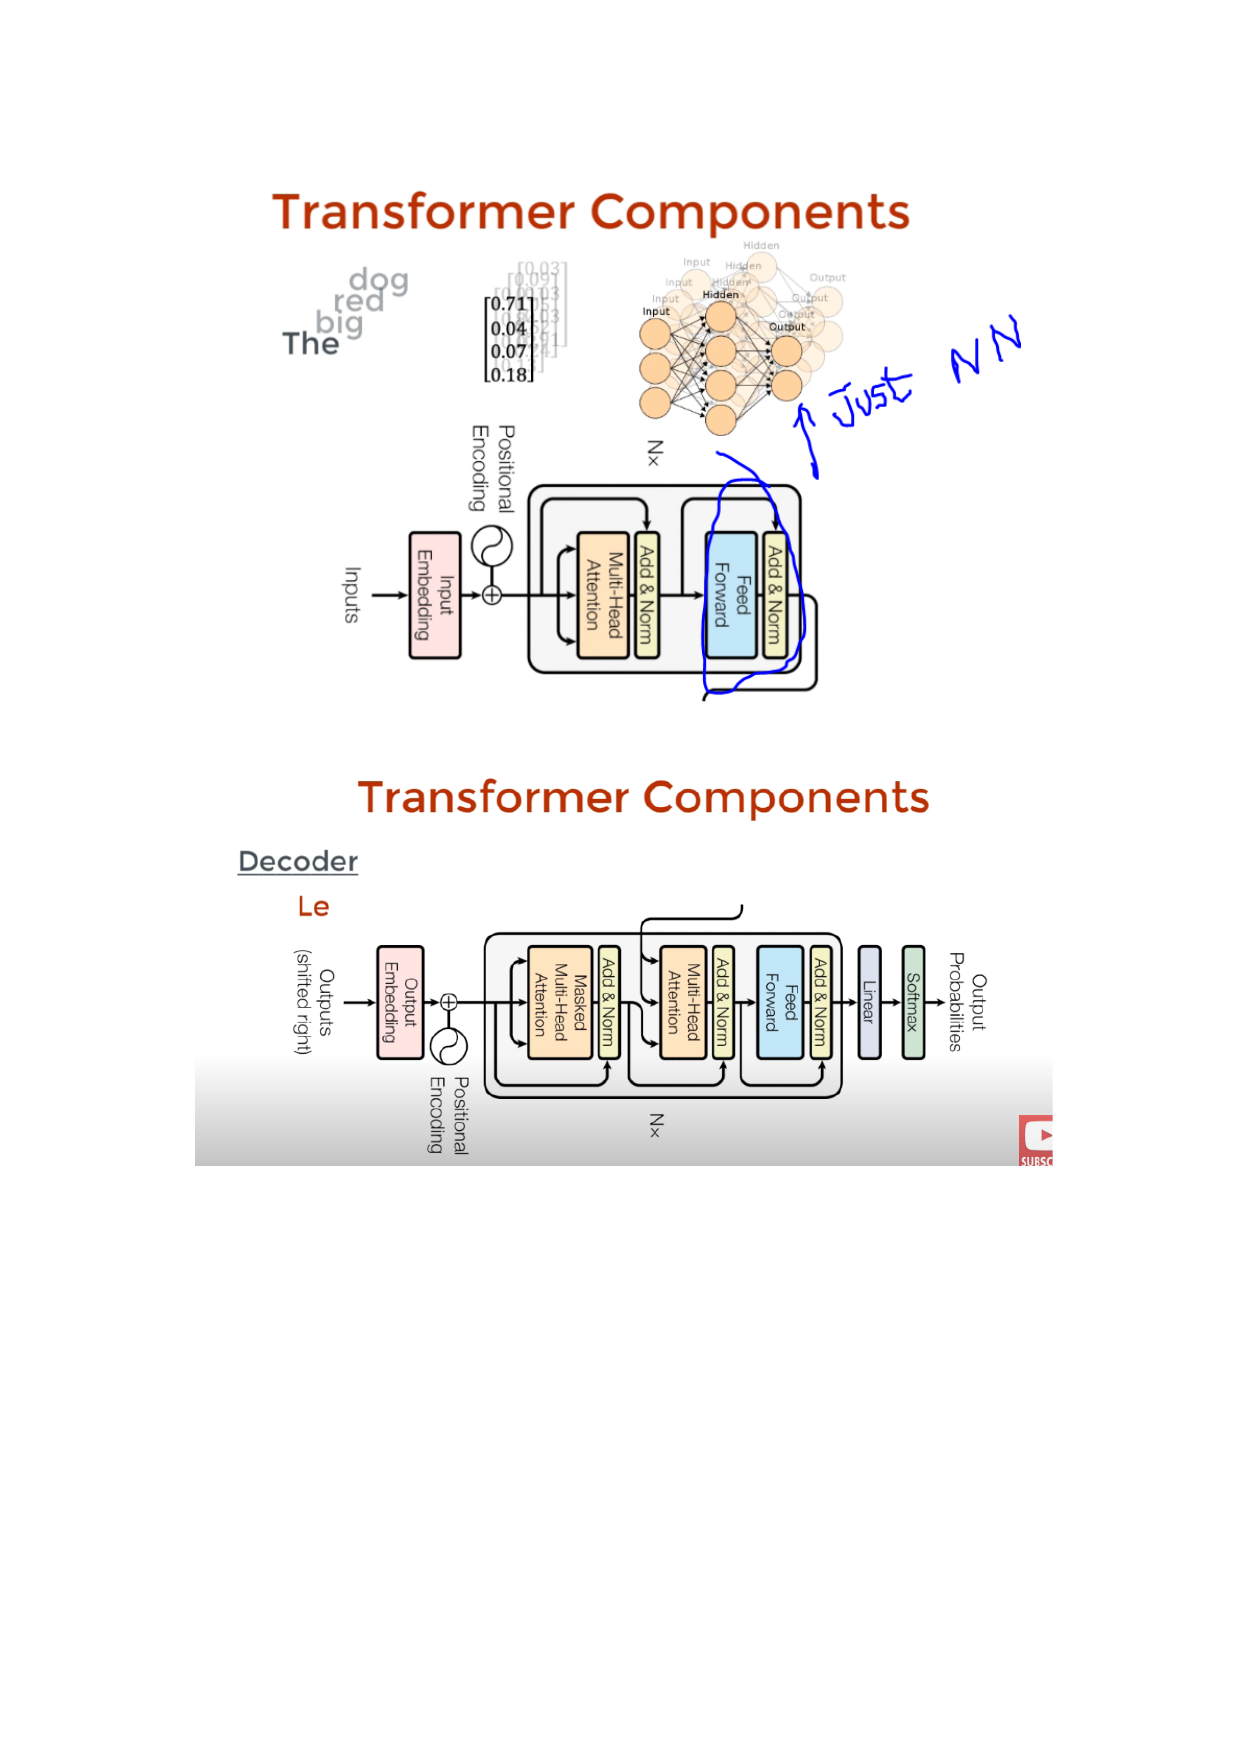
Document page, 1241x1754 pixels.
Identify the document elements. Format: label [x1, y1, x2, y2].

picture [187, 150, 1021, 724]
picture [187, 749, 1053, 1166]
